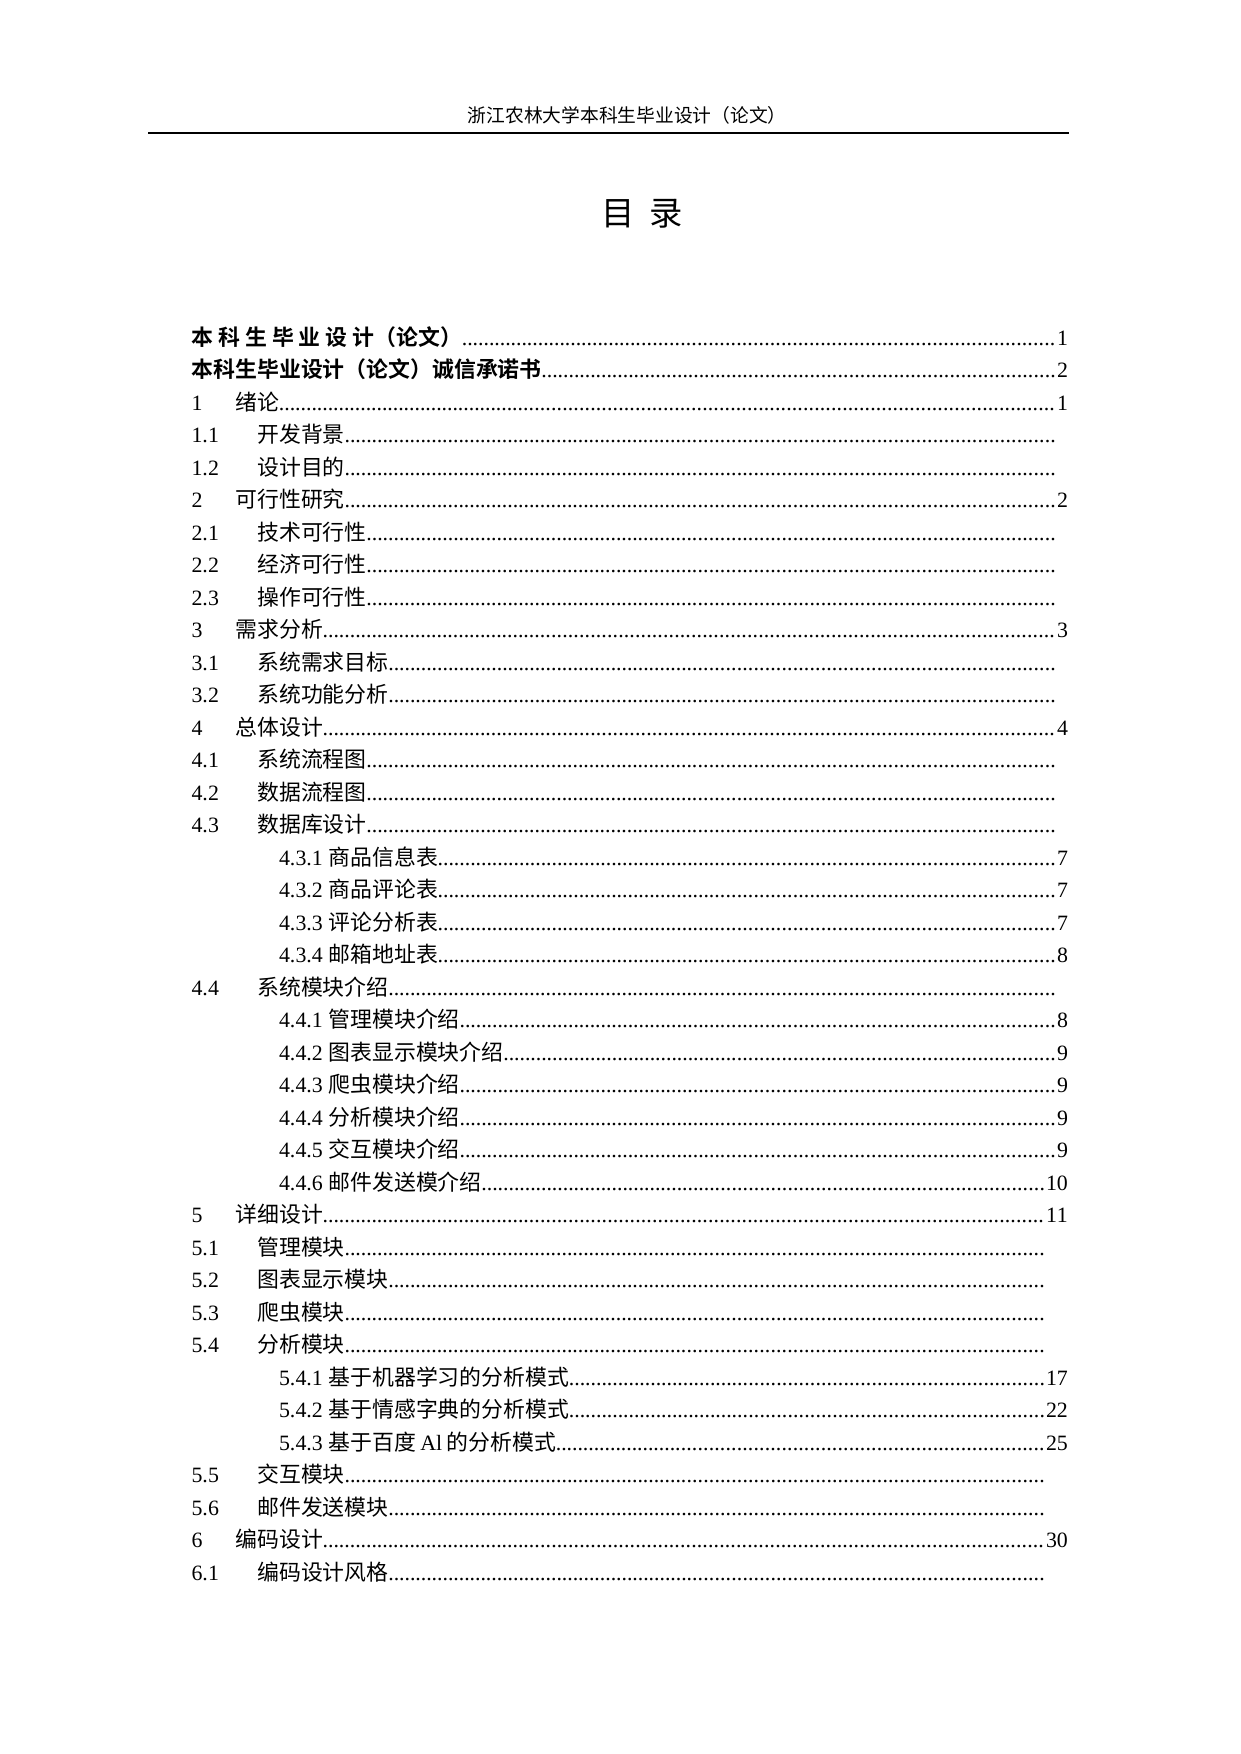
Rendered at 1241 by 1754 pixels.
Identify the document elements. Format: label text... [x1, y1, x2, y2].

text 目 录 [148, 178, 1069, 243]
